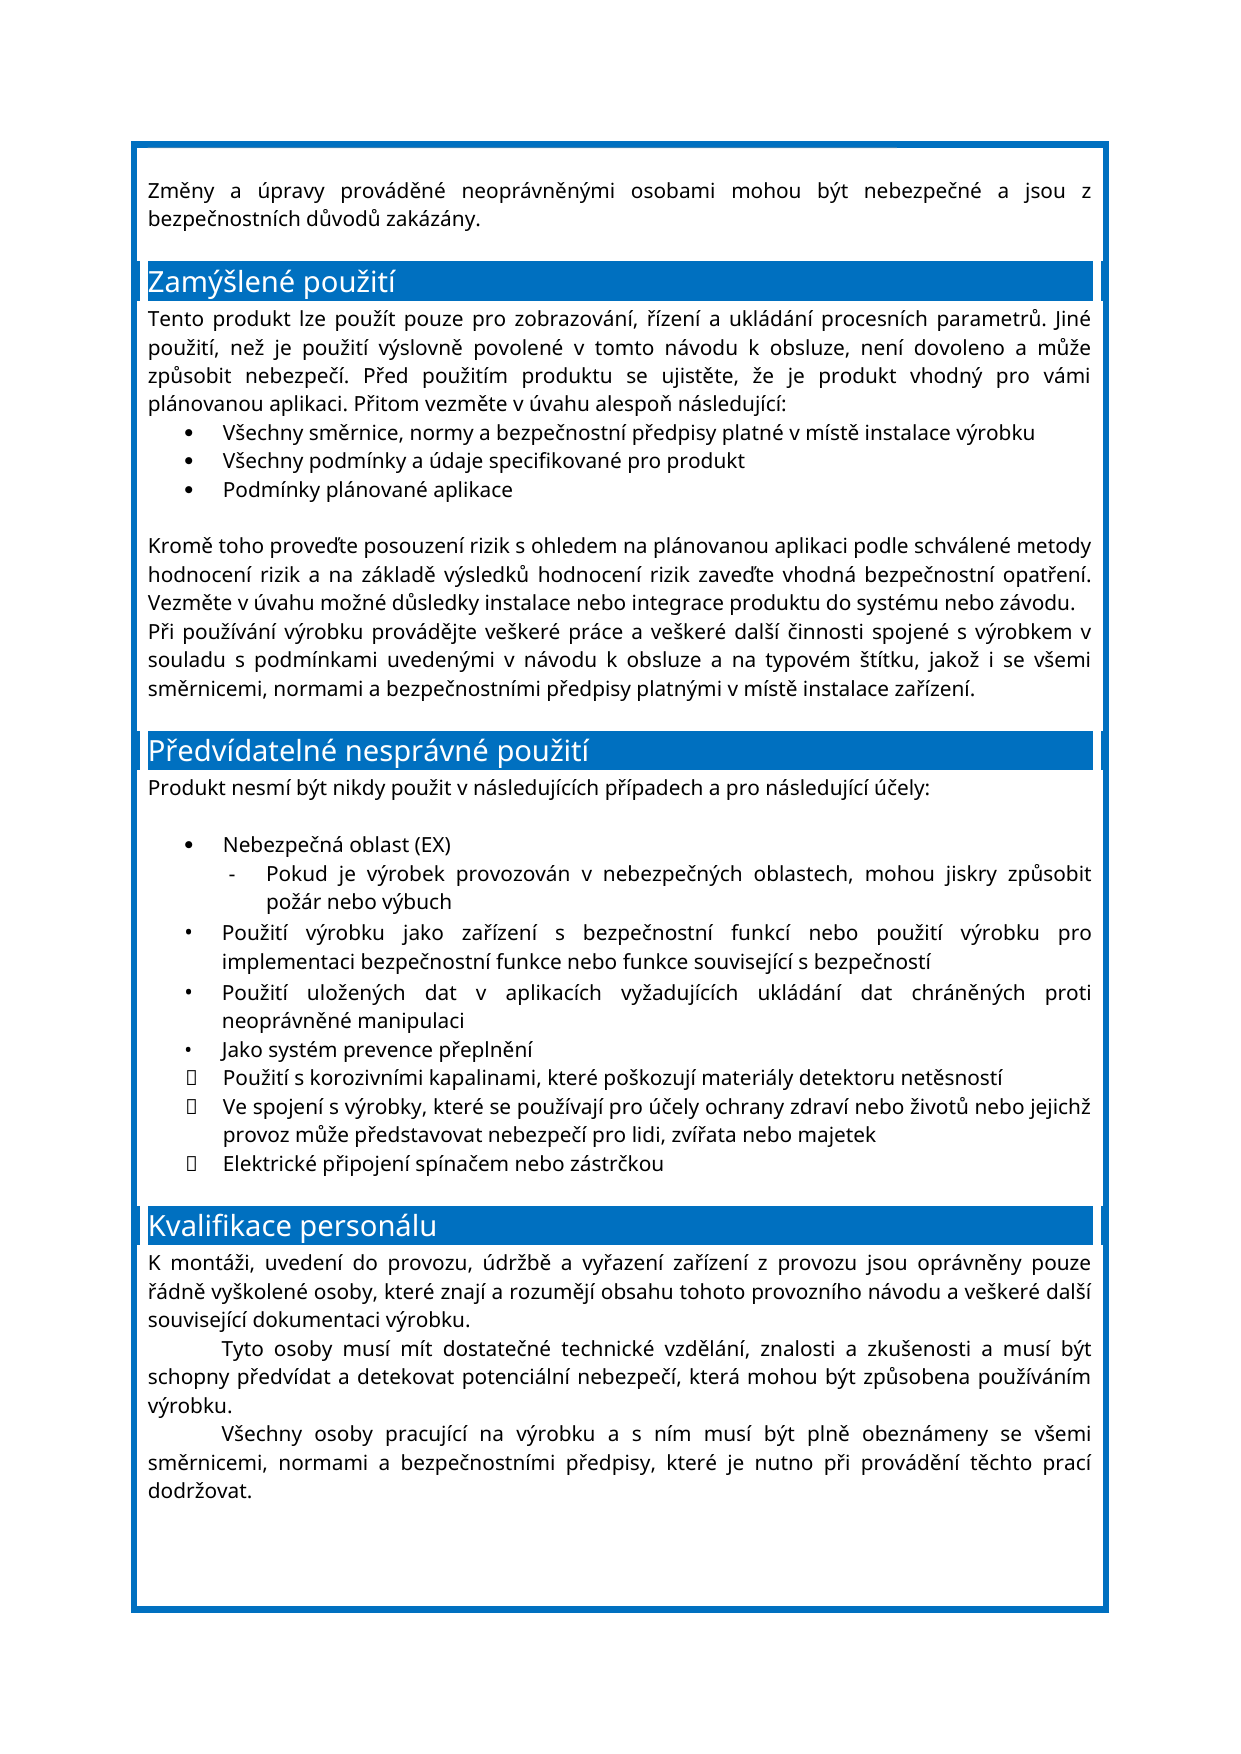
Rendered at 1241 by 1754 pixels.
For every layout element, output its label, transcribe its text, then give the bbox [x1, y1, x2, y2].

list Podmínky plánované aplikace [185, 475, 1093, 503]
text Kvalifikace personálu [148, 1206, 1093, 1245]
list Pokud je výrobek provozován v nebezpečných oblastech, mohou jiskry způsobit požár nebo výbuch [228, 859, 1093, 916]
list Jako systém prevence přeplnění [184, 1035, 1093, 1063]
text Tyto osoby musí mít dostatečné technické vzdělání, znalosti a zkušenosti a musí být schopny předvídat a detekovat potenciální nebezpečí, která mohou být způsobena používáním výrobku. [148, 1334, 1093, 1419]
list Elektrické připojení spínačem nebo zástrčkou [185, 1149, 1093, 1177]
text K montáži, uvedení do provozu, údržbě a vyřazení zařízení z provozu jsou oprávněny pouze řádně vyškolené osoby, které znají a rozumějí obsahu tohoto provozního návodu a veškeré další související dokumentaci výrobku. [148, 1248, 1093, 1334]
list Použití s korozivními kapalinami, které poškozují materiály detektoru netěsností [185, 1063, 1093, 1092]
list Použití uložených dat v aplikacích vyžadujících ukládání dat chráněných proti neoprávněné manipulaci [184, 975, 1093, 1035]
text Při používání výrobku provádějte veškeré práce a veškeré další činnosti spojené s výrobkem v souladu s podmínkami uvedenými v návodu k obsluze a na typovém štítku, jakož i se všemi směrnicemi, normami a bezpečnostními předpisy platnými v místě instalace zařízení. [148, 617, 1093, 702]
list Všechny podmínky a údaje specifikované pro produkt [185, 446, 1093, 475]
list Ve spojení s výrobky, které se používají pro účely ochrany zdraví nebo životů nebo jejichž provoz může představovat nebezpečí pro lidi, zvířata nebo majetek [185, 1092, 1093, 1149]
text Tento produkt lze použít pouze pro zobrazování, řízení a ukládání procesních parametrů. Jiné použití, než je použití výslovně povolené v tomto návodu k obsluze, není dovoleno a může způsobit nebezpečí. Před použitím produktu se ujistěte, že je produkt vhodný pro vámi plánovanou aplikaci. Přitom vezměte v úvahu alespoň následující: [148, 304, 1093, 418]
text Všechny osoby pracující na výrobku a s ním musí být plně obeznámeny se všemi směrnicemi, normami a bezpečnostními předpisy, které je nutno při provádění těchto prací dodržovat. [148, 1419, 1093, 1504]
list Nebezpečná oblast (EX) [185, 830, 1093, 859]
text Změny a úpravy prováděné neoprávněnými osobami mohou být nebezpečné a jsou z bezpečnostních důvodů zakázány. [148, 176, 1093, 233]
list Všechny směrnice, normy a bezpečnostní předpisy platné v místě instalace výrobku [185, 418, 1093, 446]
text Zamýšlené použití [148, 261, 1093, 301]
text Předvídatelné nesprávné použití [148, 731, 1093, 770]
list Použití výrobku jako zařízení s bezpečnostní funkcí nebo použití výrobku pro implementaci bezpečnostní funkce nebo funkce související s bezpečností [184, 916, 1093, 975]
text Produkt nesmí být nikdy použit v následujících případech a pro následující účely: [148, 773, 1093, 802]
text Kromě toho proveďte posouzení rizik s ohledem na plánovanou aplikaci podle schválené metody hodnocení rizik a na základě výsledků hodnocení rizik zaveďte vhodná bezpečnostní opatření. Vezměte v úvahu možné důsledky instalace nebo integrace produktu do systému nebo závodu. [148, 532, 1093, 617]
